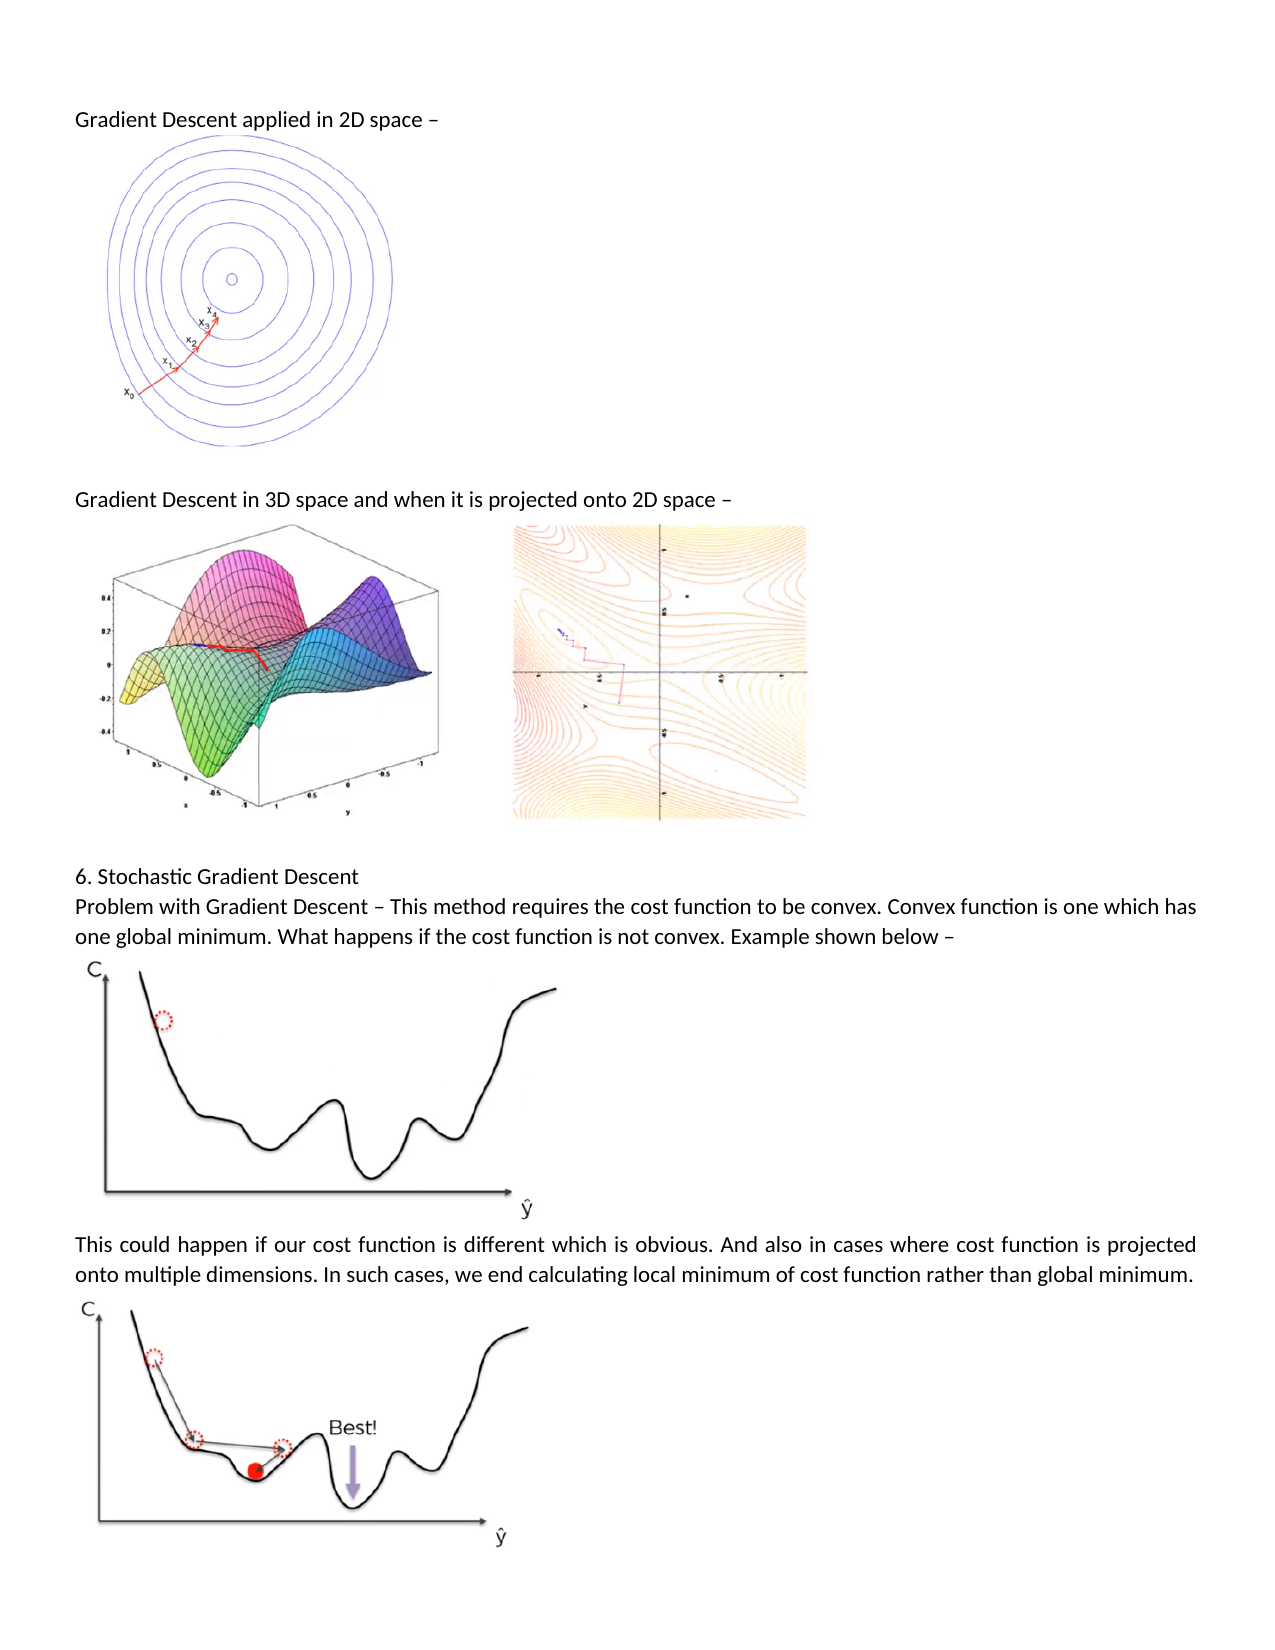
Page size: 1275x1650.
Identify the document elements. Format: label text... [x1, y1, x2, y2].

picture [75, 515, 825, 830]
text Gradient Descent in 3D space and when it is projected onto 2D space – [75, 485, 1200, 513]
text This could happen if our cost function is different which is obvious. And also in cases where cost function is projected onto multiple dimensions. In such cases, we end calculating local minimum of cost function rather than global minimum. [75, 1230, 1200, 1288]
text 6. Stochastic Gradient Descent [75, 862, 1200, 890]
picture [75, 135, 411, 453]
text Problem with Gradient Descent – This method requires the cost function to be convex. Convex function is one which has one global minimum. What happens if the cost function is not convex. Example shown below – [75, 892, 1200, 950]
picture [75, 952, 567, 1228]
text Gradient Descent applied in 2D space – [75, 105, 1200, 133]
picture [75, 1290, 533, 1552]
